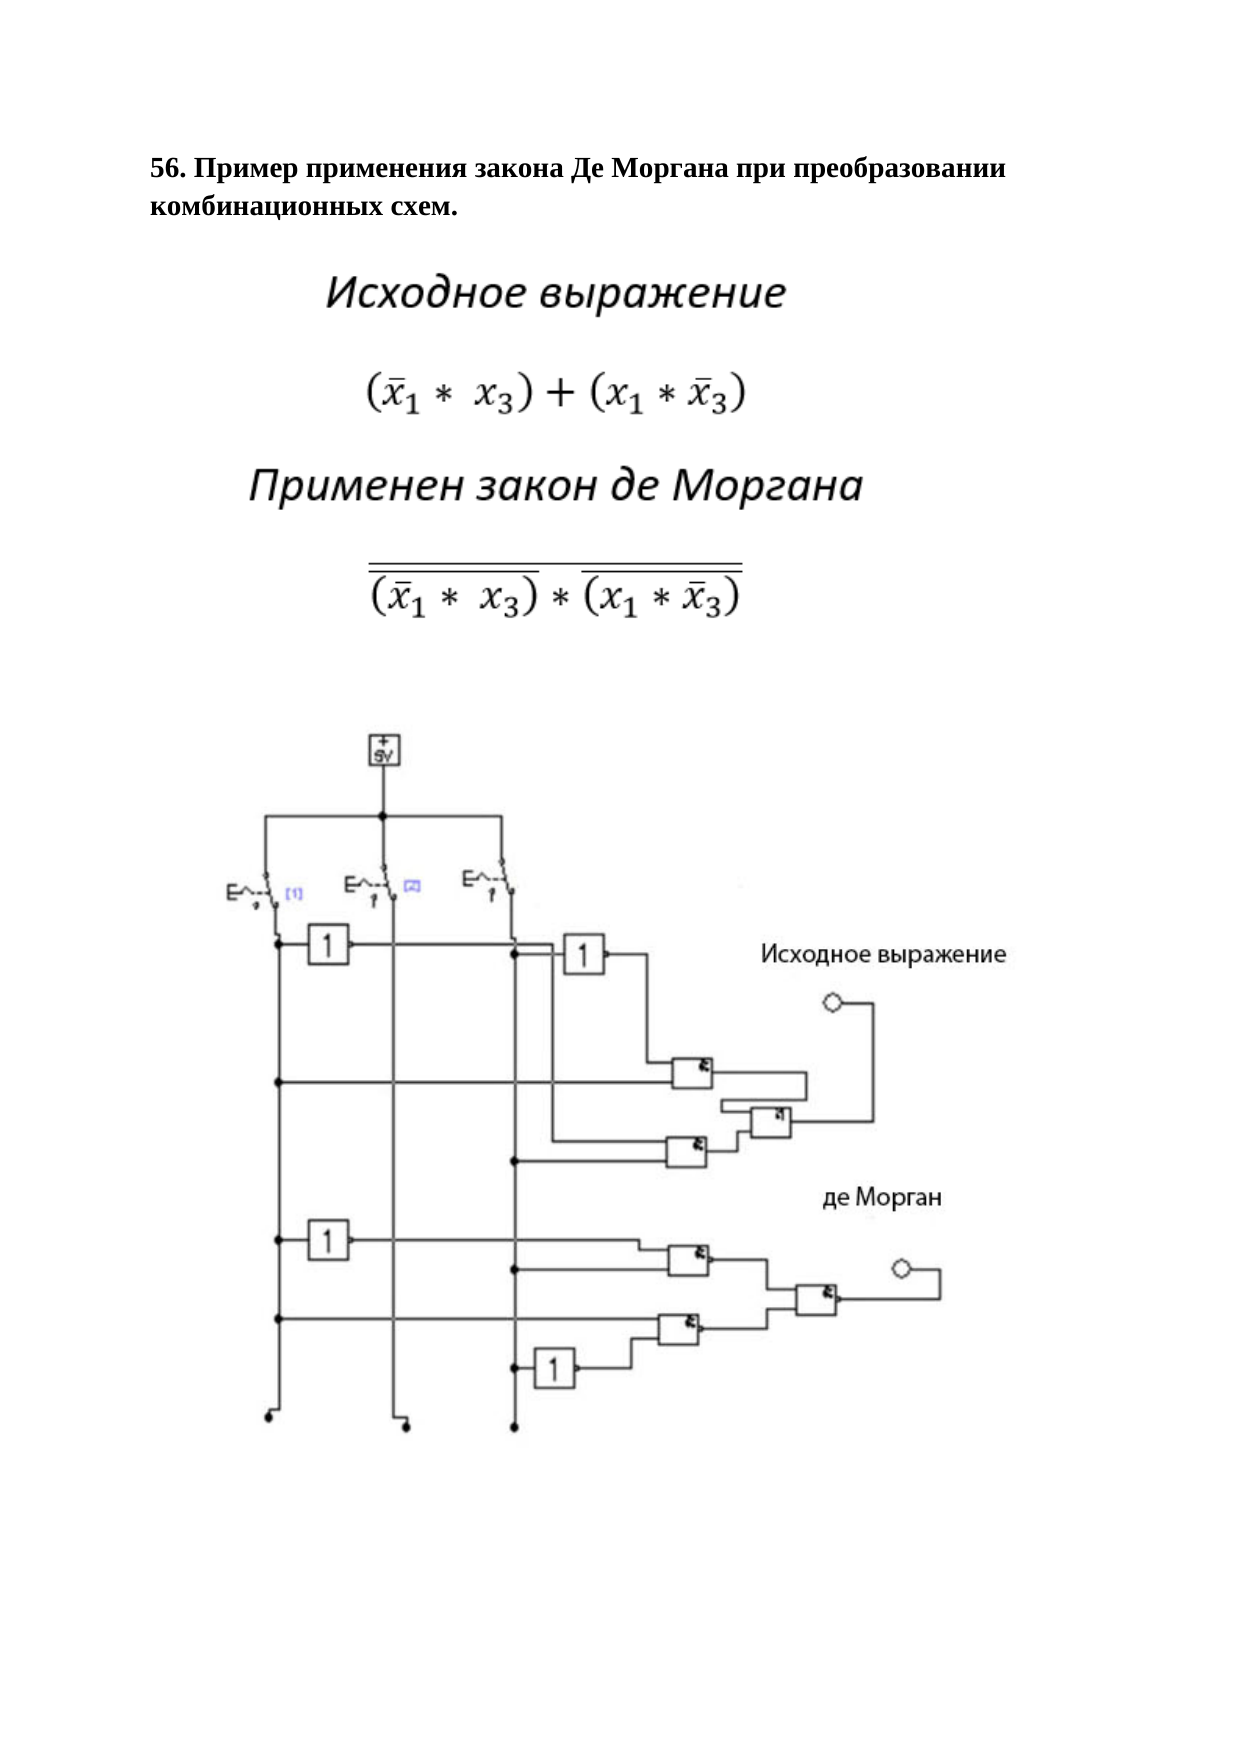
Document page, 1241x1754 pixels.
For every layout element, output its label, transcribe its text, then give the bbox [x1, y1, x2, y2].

picture [150, 679, 1044, 1502]
picture [150, 239, 1043, 676]
subtitle 56. Пример применения закона Де Моргана при преобразовании комбинационных схем. [150, 150, 1090, 222]
